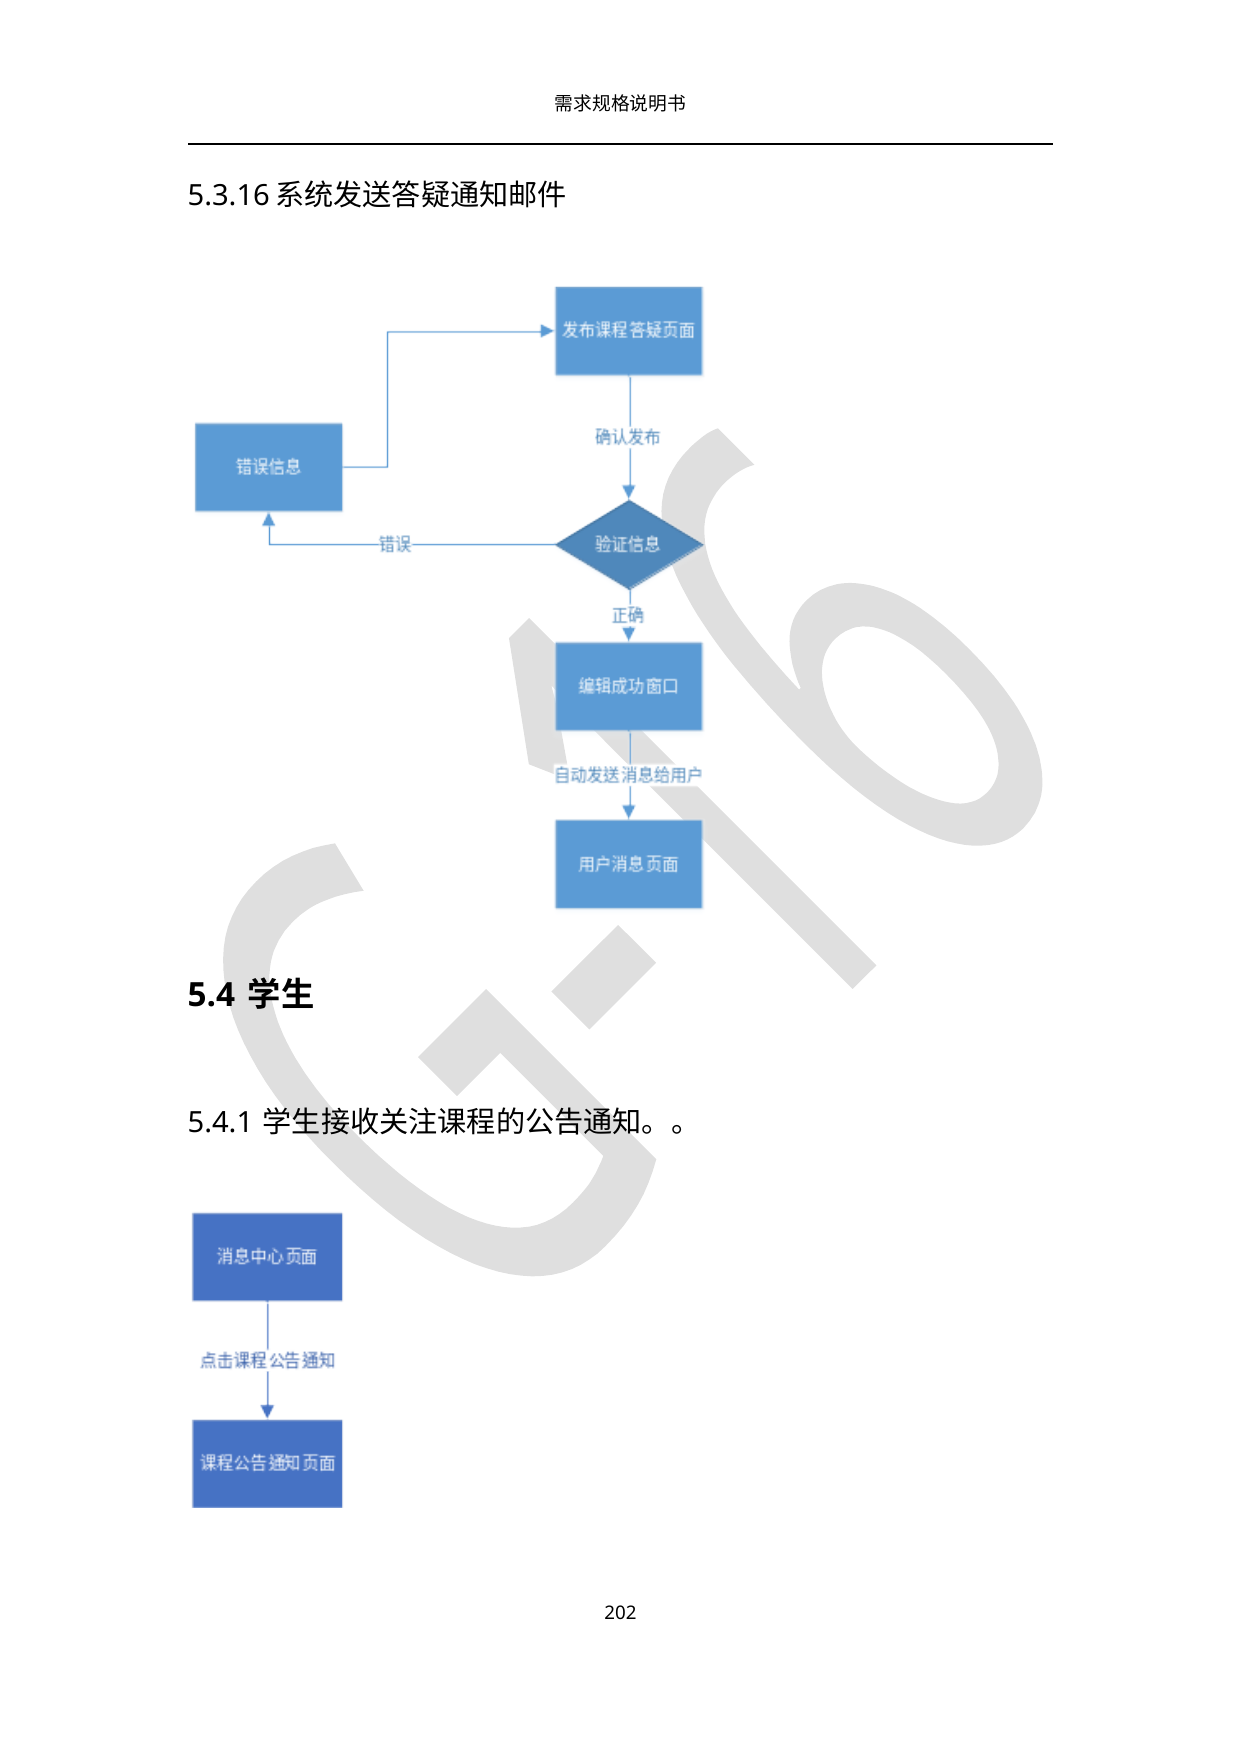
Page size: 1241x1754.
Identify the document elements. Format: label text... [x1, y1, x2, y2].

subtitle 学生接收关注课程的公告通知。。 [187, 1087, 1053, 1152]
subtitle 系统发送答疑通知邮件 [187, 160, 1053, 225]
subtitle 学生 [187, 960, 1053, 1025]
